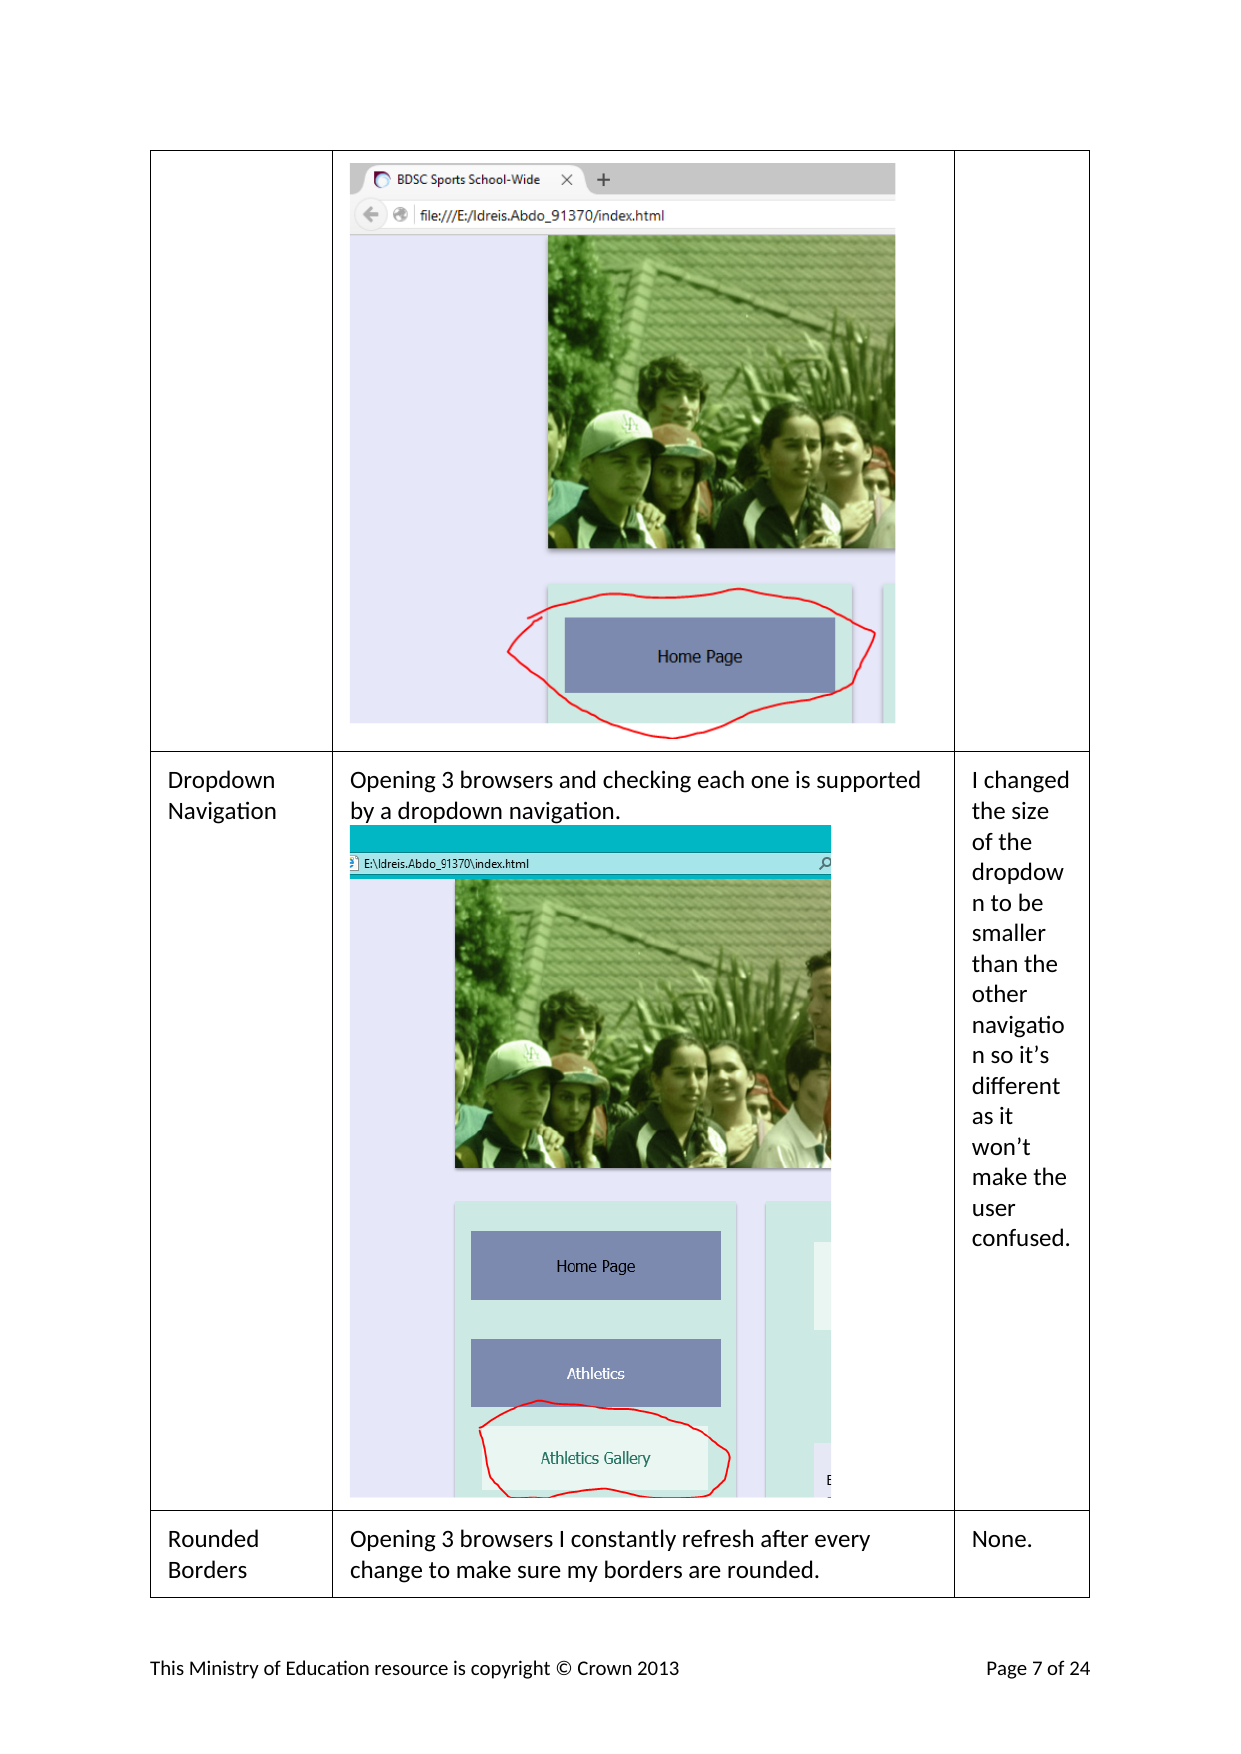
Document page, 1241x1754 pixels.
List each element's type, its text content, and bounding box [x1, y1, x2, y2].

table_cell Opening 3 browsers and checking each one is supported by a dropdown navigation. [333, 752, 954, 1510]
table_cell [151, 151, 332, 751]
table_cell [333, 151, 954, 751]
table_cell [955, 151, 1089, 751]
picture [349, 163, 896, 739]
table_cell Rounded Borders [151, 1511, 332, 1597]
table_cell I changed the size of the dropdown to be smaller than the other navigation so it’s different as it won’t make the user confused. [955, 752, 1089, 1510]
table_cell None. [955, 1511, 1089, 1597]
picture [349, 825, 832, 1498]
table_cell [333, 1511, 954, 1597]
table_cell Dropdown Navigation [151, 752, 332, 1510]
